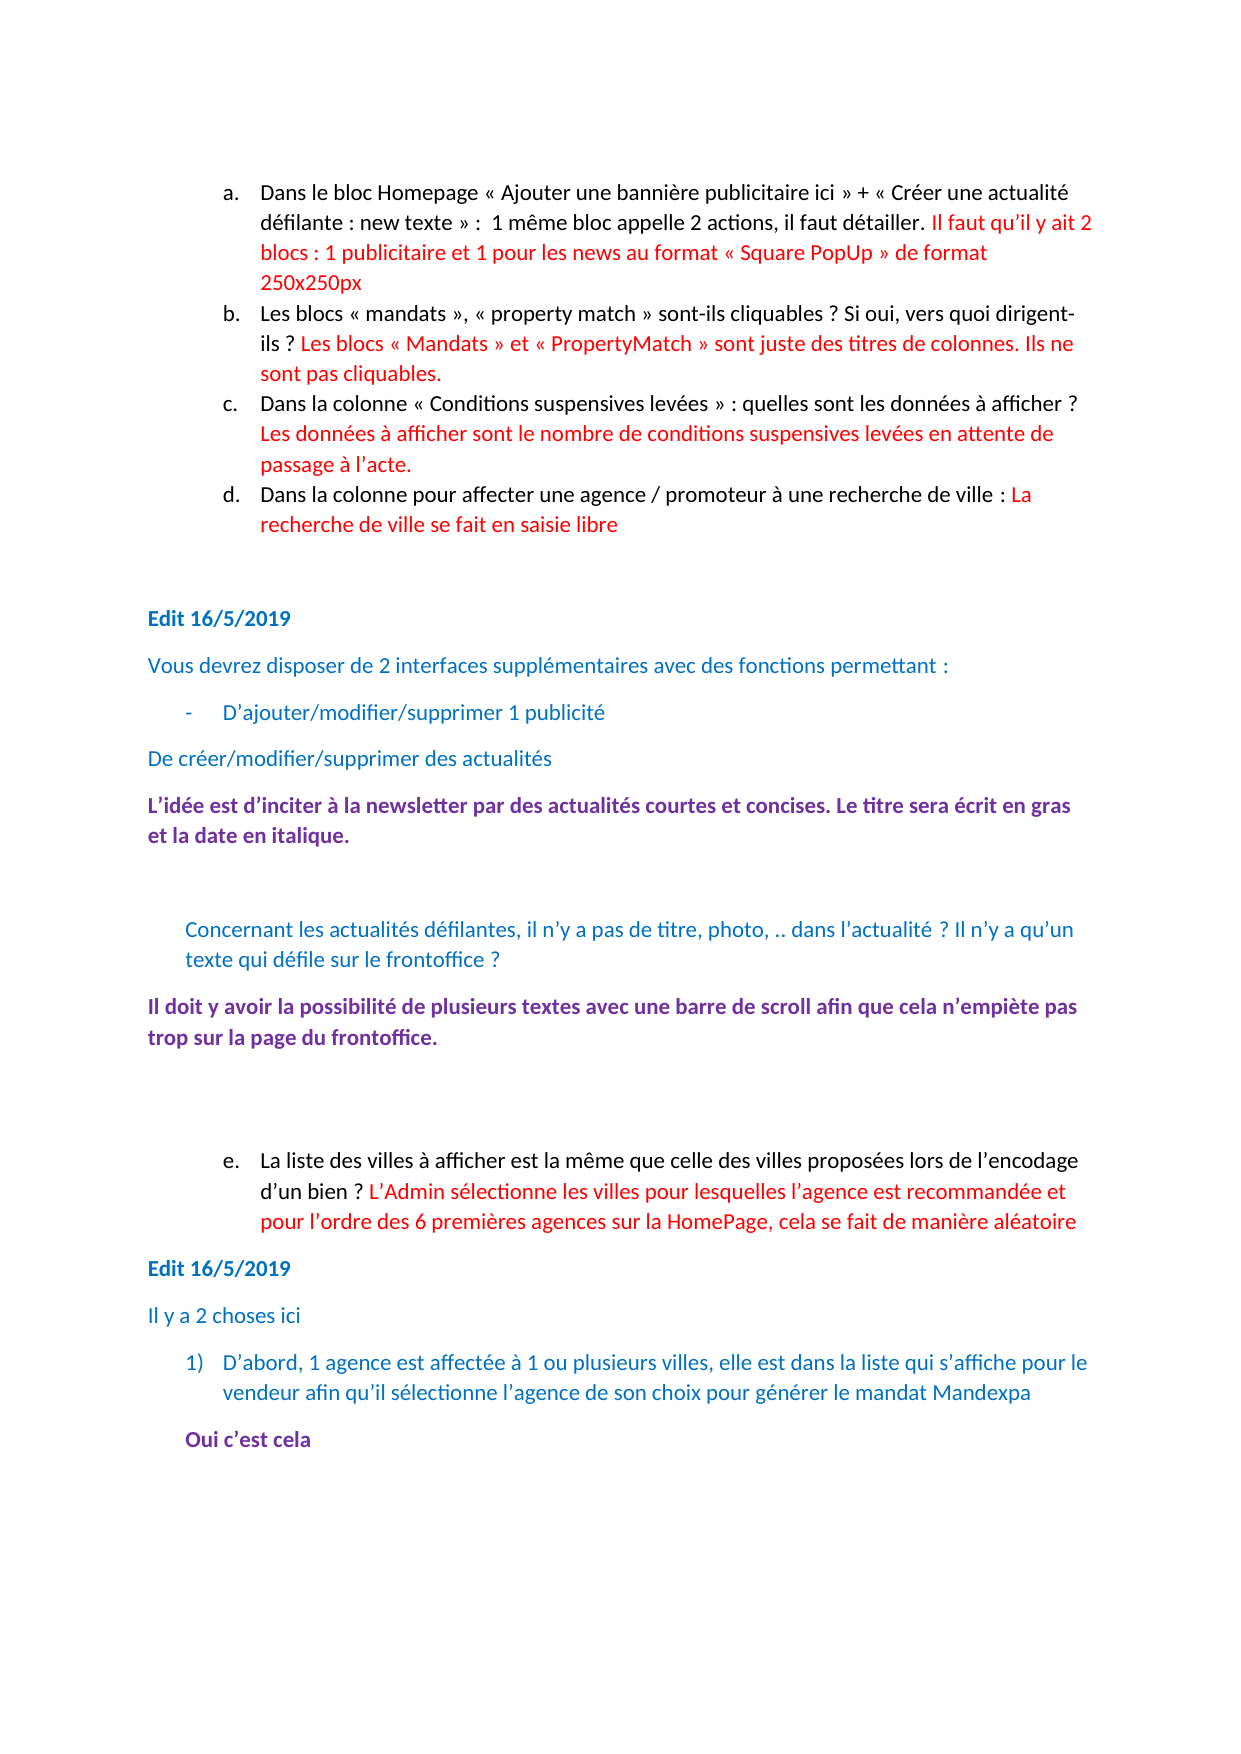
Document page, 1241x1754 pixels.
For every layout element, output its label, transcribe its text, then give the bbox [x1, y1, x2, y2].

list Dans la colonne « Conditions suspensives levées » : quelles sont les données à afficher ? Les données à afficher sont le nombre de conditions suspensives levées en attente de passage à l’acte. [223, 389, 1093, 478]
list D’ajouter/modifier/supprimer 1 publicité [185, 698, 1093, 726]
list La liste des villes à afficher est la même que celle des villes proposées lors de l’encodage d’un bien ? L’Admin sélectionne les villes pour lesquelles l’agence est recommandée et pour l’ordre des 6 premières agences sur la HomePage, cela se fait de manière aléatoire [223, 1147, 1093, 1235]
text Edit 16/5/2019 [148, 1254, 1093, 1282]
text Concernant les actualités défilantes, il n’y a pas de titre, photo, .. dans l’actualité ? Il n’y a qu’un texte qui défile sur le frontoffice ? [185, 915, 1093, 973]
list Dans le bloc Homepage « Ajouter une bannière publicitaire ici » + « Créer une actualité défilante : new texte » : 1 même bloc appelle 2 actions, il faut détailler. Il faut qu’il y ait 2 blocs : 1 publicitaire et 1 pour les news au format « Square PopUp » de format 250x250px [223, 178, 1093, 296]
text Il doit y avoir la possibilité de plusieurs textes avec une barre de scroll afin que cela n’empiète pas trop sur la page du frontoffice. [148, 992, 1093, 1051]
text Il y a 2 choses ici [148, 1301, 1093, 1329]
text De créer/modifier/supprimer des actualités [148, 744, 1093, 772]
list Les blocs « mandats », « property match » sont-ils cliquables ? Si oui, vers quoi dirigent-ils ? Les blocs « Mandats » et « PropertyMatch » sont juste des titres de colonnes. Ils ne sont pas cliquables. [223, 299, 1093, 387]
list Dans la colonne pour affecter une agence / promoteur à une recherche de ville : La recherche de ville se fait en saisie libre [223, 480, 1093, 538]
text Oui c’est cela [185, 1425, 1093, 1453]
text L’idée est d’inciter à la newsletter par des actualités courtes et concises. Le titre sera écrit en gras et la date en italique. [148, 791, 1093, 849]
text Vous devrez disposer de 2 interfaces supplémentaires avec des fonctions permettant : [148, 651, 1093, 679]
list D’abord, 1 agence est affectée à 1 ou plusieurs villes, elle est dans la liste qui s’affiche pour le vendeur afin qu’il sélectionne l’agence de son choix pour générer le mandat Mandexpa [185, 1348, 1093, 1406]
text Edit 16/5/2019 [148, 604, 1093, 632]
